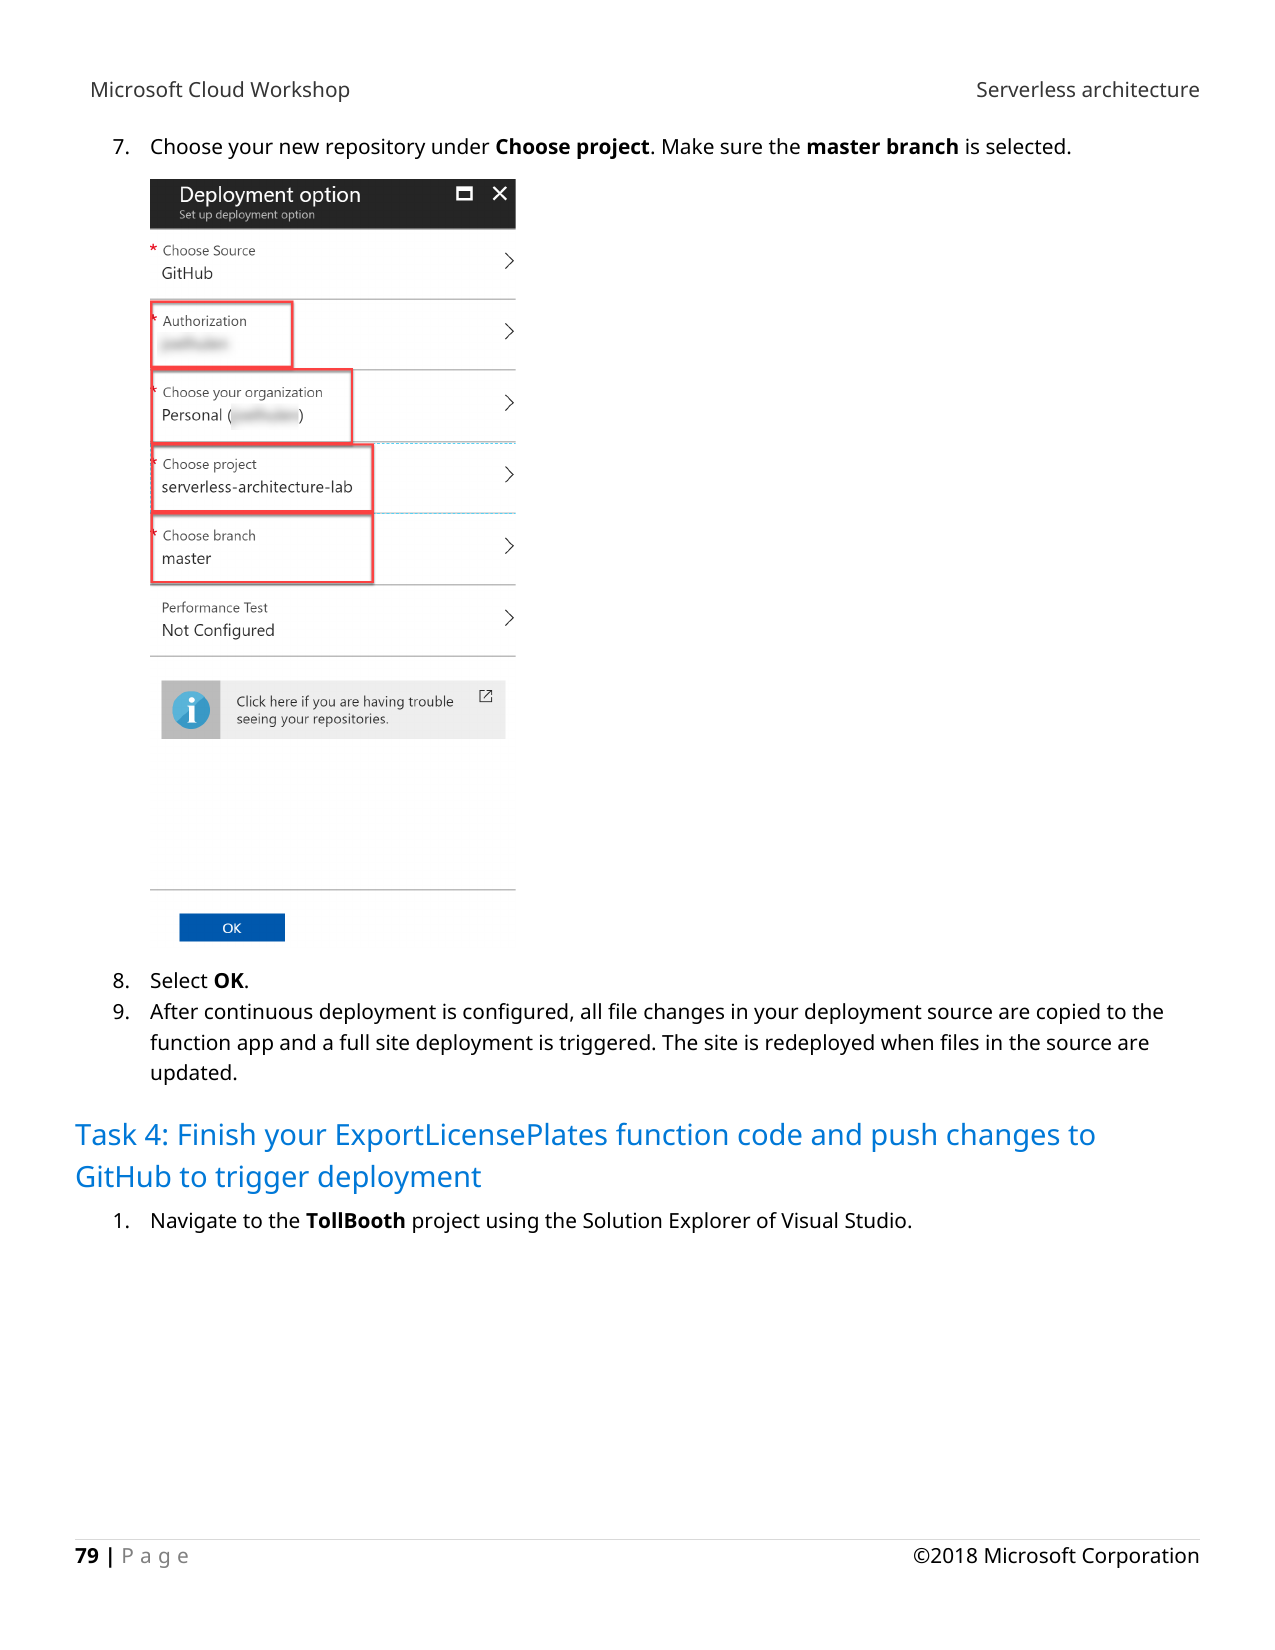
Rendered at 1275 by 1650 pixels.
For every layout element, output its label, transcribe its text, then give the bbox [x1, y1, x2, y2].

picture [150, 179, 516, 948]
subtitle Task 4: Finish your ExportLicensePlates function code and push changes to GitHub to trigger deployment [75, 1114, 1200, 1196]
list Select OK. [112, 966, 1200, 995]
list Navigate to the TollBooth project using the Solution Explorer of Visual Studio. [112, 1206, 1200, 1234]
list After continuous deployment is configured, all file changes in your deployment source are copied to the function app and a full site deployment is triggered. The site is redeployed when files in the source are updated. [112, 997, 1200, 1087]
list Choose your new repository under Choose project. Make sure the master branch is selected. [112, 132, 1200, 160]
